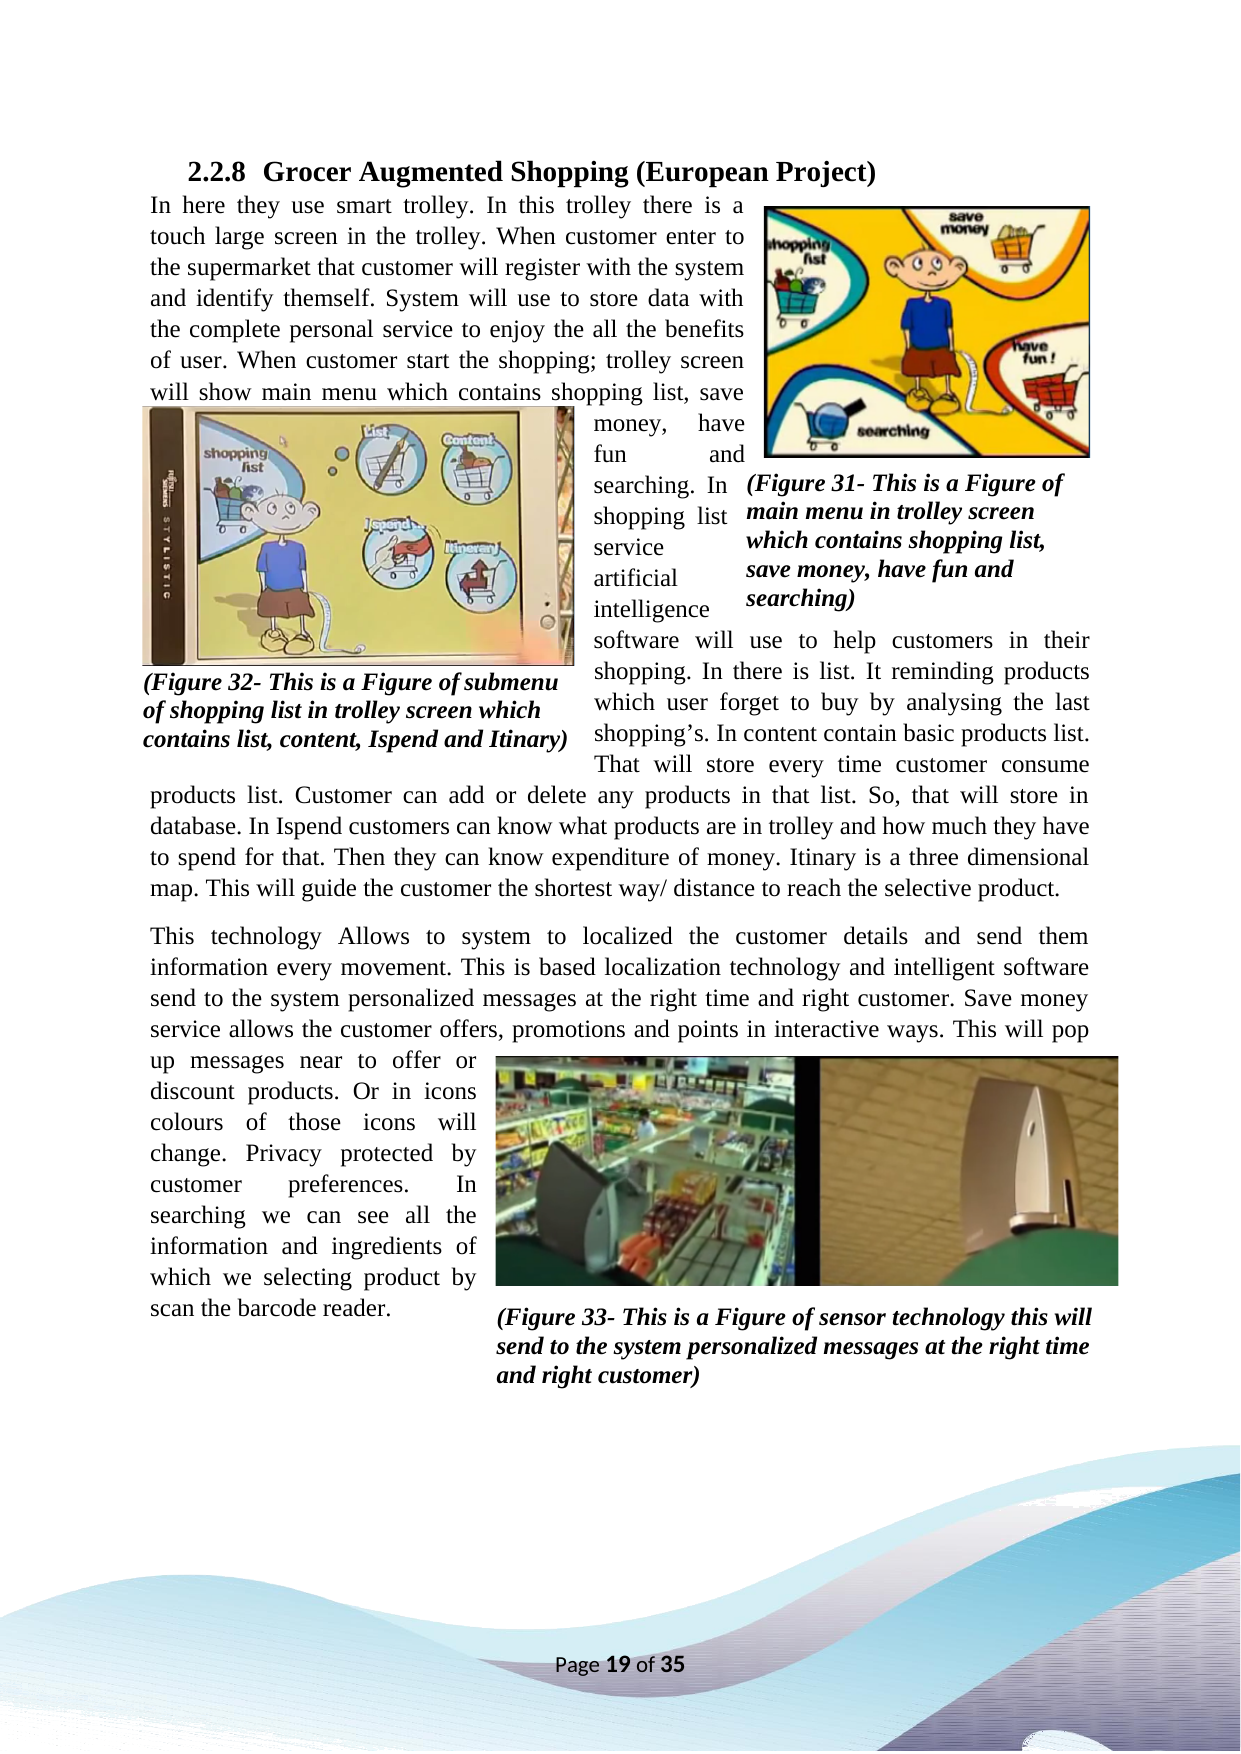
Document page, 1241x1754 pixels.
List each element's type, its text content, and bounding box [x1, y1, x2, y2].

picture [0, 1435, 1241, 1751]
picture [142, 406, 575, 666]
picture [495, 1056, 1119, 1286]
subtitle Grocer Augmented Shopping (European Project) [187, 154, 1090, 188]
picture [763, 206, 1091, 458]
